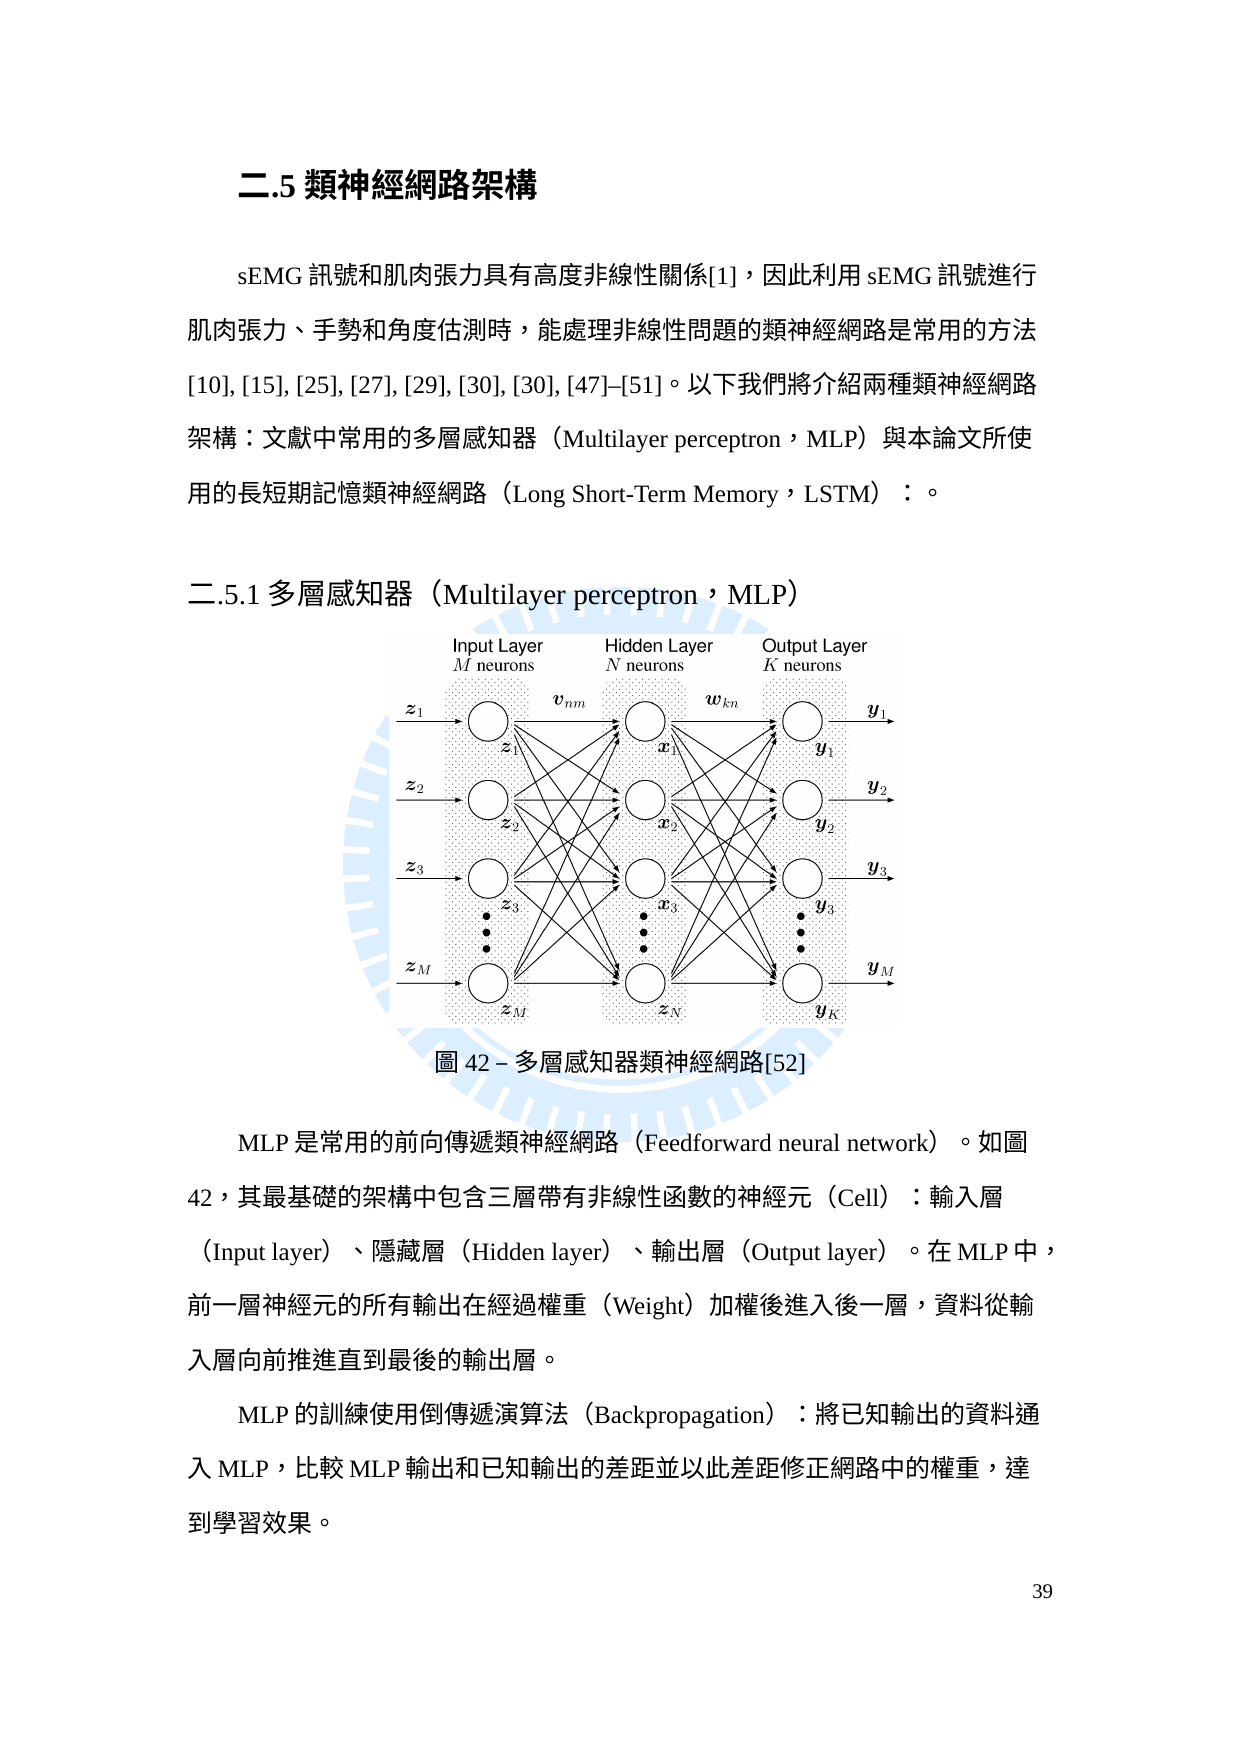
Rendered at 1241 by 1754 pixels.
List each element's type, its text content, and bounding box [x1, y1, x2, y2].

text MLP是常用的前向傳遞類神經網路（Feedforward neural network）。如圖42，其最基礎的架構中包含三層帶有非線性函數的神經元（Cell）：輸入層（Input layer）、隱藏層（Hidden layer）、輸出層（Output layer）。在MLP中，前一層神經元的所有輸出在經過權重（Weight）加權後進入後一層，資料從輸入層向前推進直到最後的輸出層。 [187, 1123, 1053, 1376]
subtitle 多層感知器（Multilayer perceptron，MLP） [187, 571, 1053, 613]
text MLP的訓練使用倒傳遞演算法（Backpropagation）：將已知輸出的資料通入MLP，比較MLP輸出和已知輸出的差距並以此差距修正網路中的權重，達到學習效果。 [187, 1394, 1053, 1539]
text sEMG訊號和肌肉張力具有高度非線性關係[1]，因此利用sEMG訊號進行肌肉張力、手勢和角度估測時，能處理非線性問題的類神經網路是常用的方法[10], [15], [25], [27], [29], [30], [30], [47]–[51]。以下我們將介紹兩種類神經網路架構：文獻中常用的多層感知器（Multilayer perceptron，MLP）與本論文所使用的長短期記憶類神經網路（Long Short-Term Memory，LSTM）：。 [187, 256, 1053, 509]
text 圖 42 – 多層感知器類神經網路[52] [187, 1042, 1053, 1079]
picture [389, 634, 901, 1028]
subtitle 類神經網路架構 [187, 159, 1053, 207]
